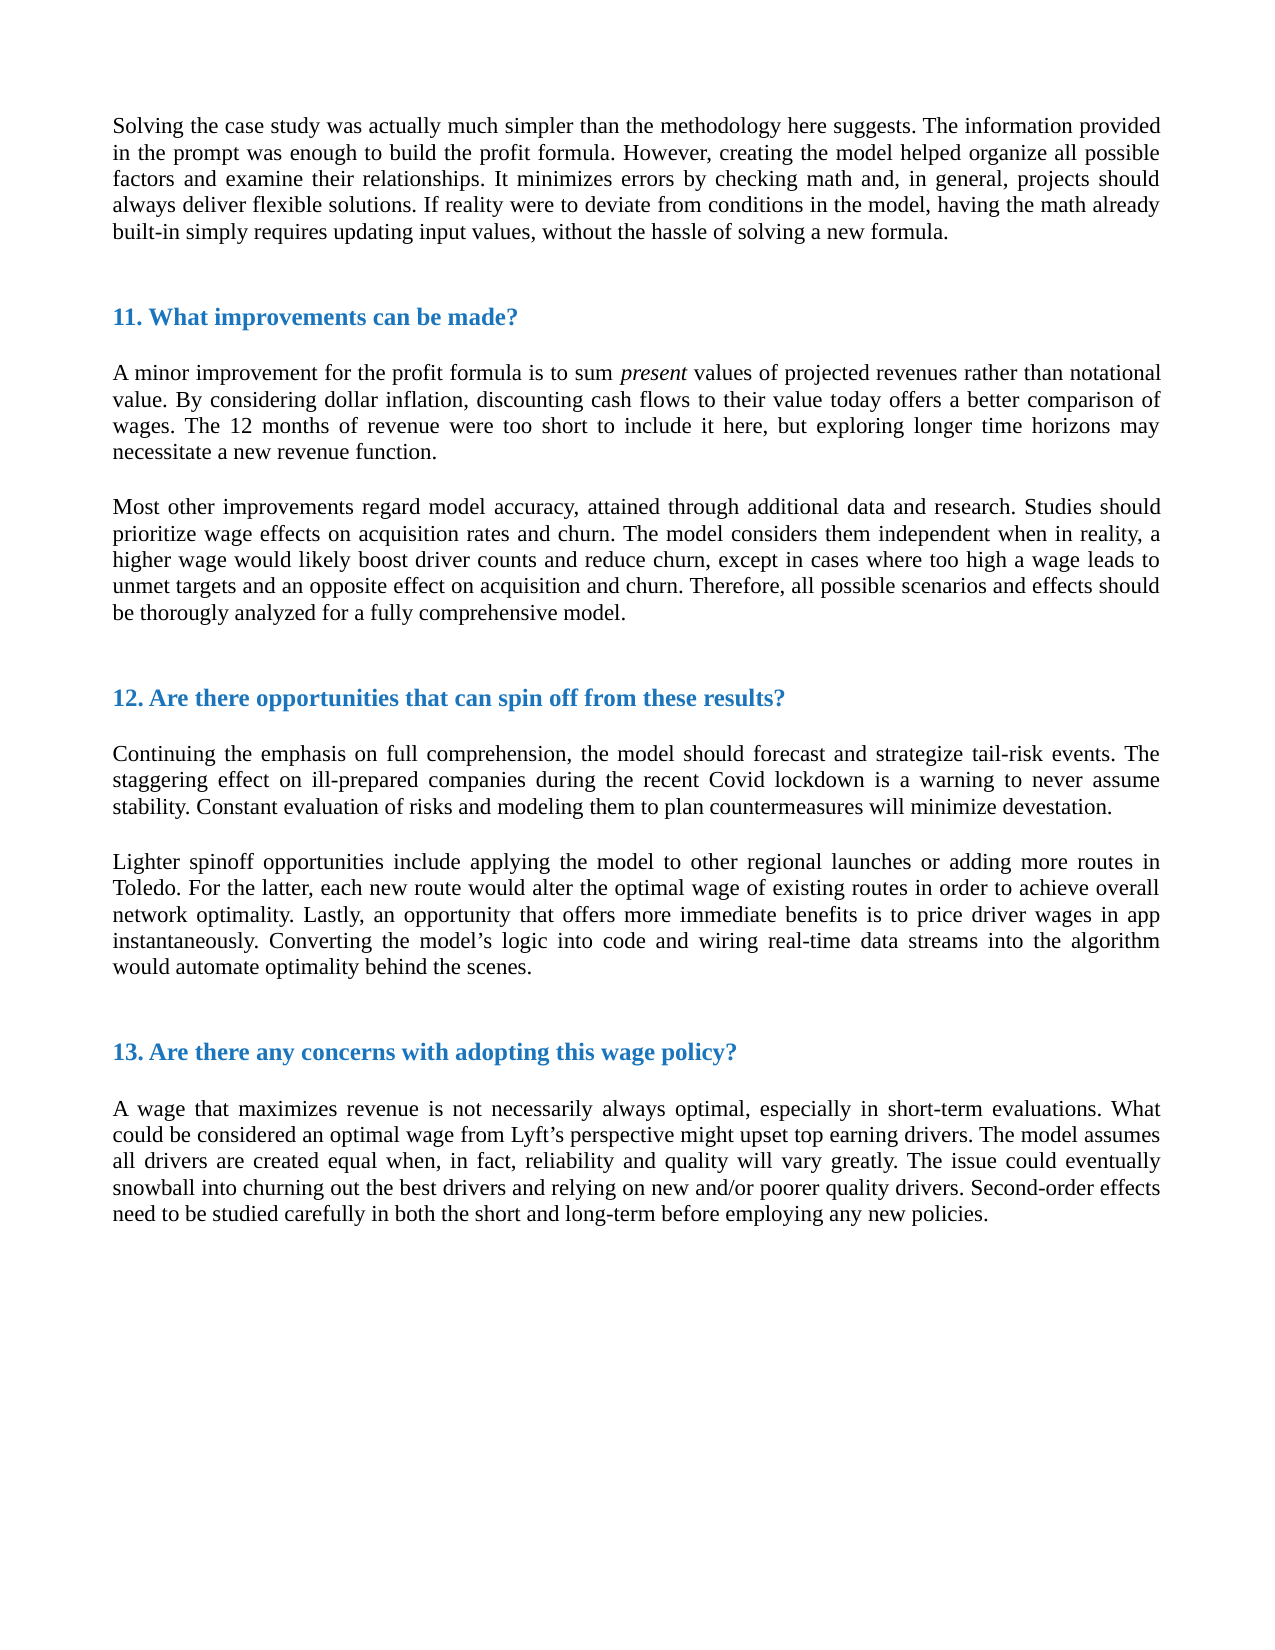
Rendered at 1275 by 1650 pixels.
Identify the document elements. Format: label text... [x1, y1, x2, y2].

text A minor improvement for the profit formula is to sum present values of projected revenues rather than notational value. By considering dollar inflation, discounting cash flows to their value today offers a better comparison of wages. The 12 months of revenue were too short to include it here, but exploring longer time horizons may necessitate a new revenue function. [112, 359, 1162, 465]
text 13. Are there any concerns with adopting this wage policy? [112, 1037, 1162, 1066]
text 12. Are there opportunities that can spin off from these results? [112, 683, 1162, 711]
text Solving the case study was actually much simpler than the methodology here suggests. The information provided in the prompt was enough to build the profit formula. However, creating the model helped organize all possible factors and examine their relationships. It minimizes errors by checking math and, in general, projects should always deliver flexible solutions. If reality were to deviate from conditions in the model, having the math already built-in simply requires updating input values, without the hassle of solving a new formula. [112, 112, 1162, 244]
text Most other improvements regard model accuracy, attained through additional data and research. Studies should prioritize wage effects on acquisition rates and churn. The model considers them independent when in reality, a higher wage would likely boost driver counts and reduce churn, except in cases where too high a wage leads to unmet targets and an opposite effect on acquisition and churn. Therefore, all possible scenarios and effects should be thorougly analyzed for a fully comprehensive model. [112, 493, 1162, 625]
text Continuing the emphasis on full comprehension, the model should forecast and strategize tail-risk events. The staggering effect on ill-prepared companies during the recent Covid lockdown is a warning to never assume stability. Constant evaluation of risks and modeling them to plan countermeasures will minimize devestation. [112, 740, 1162, 819]
text Lighter spinoff opportunities include applying the model to other regional launches or adding more routes in Toledo. For the latter, each new route would alter the optimal wage of existing routes in order to achieve overall network optimality. Lastly, an opportunity that offers more immediate benefits is to price driver wages in app instantaneously. Converting the model’s logic into code and wiring real-time data streams into the algorithm would automate optimality behind the scenes. [112, 848, 1162, 980]
text A wage that maximizes revenue is not necessarily always optimal, especially in short-term evaluations. What could be considered an optimal wage from Lyft’s perspective might upset top earning drivers. The model assumes all drivers are created equal when, in fact, reliability and quality will vary greatly. The issue could eventually snowball into churning out the best drivers and relying on new and/or poorer quality drivers. Second-order effects need to be studied carefully in both the short and long-term before employing any new policies. [112, 1095, 1162, 1227]
text 11. What improvements can be made? [112, 302, 1162, 331]
